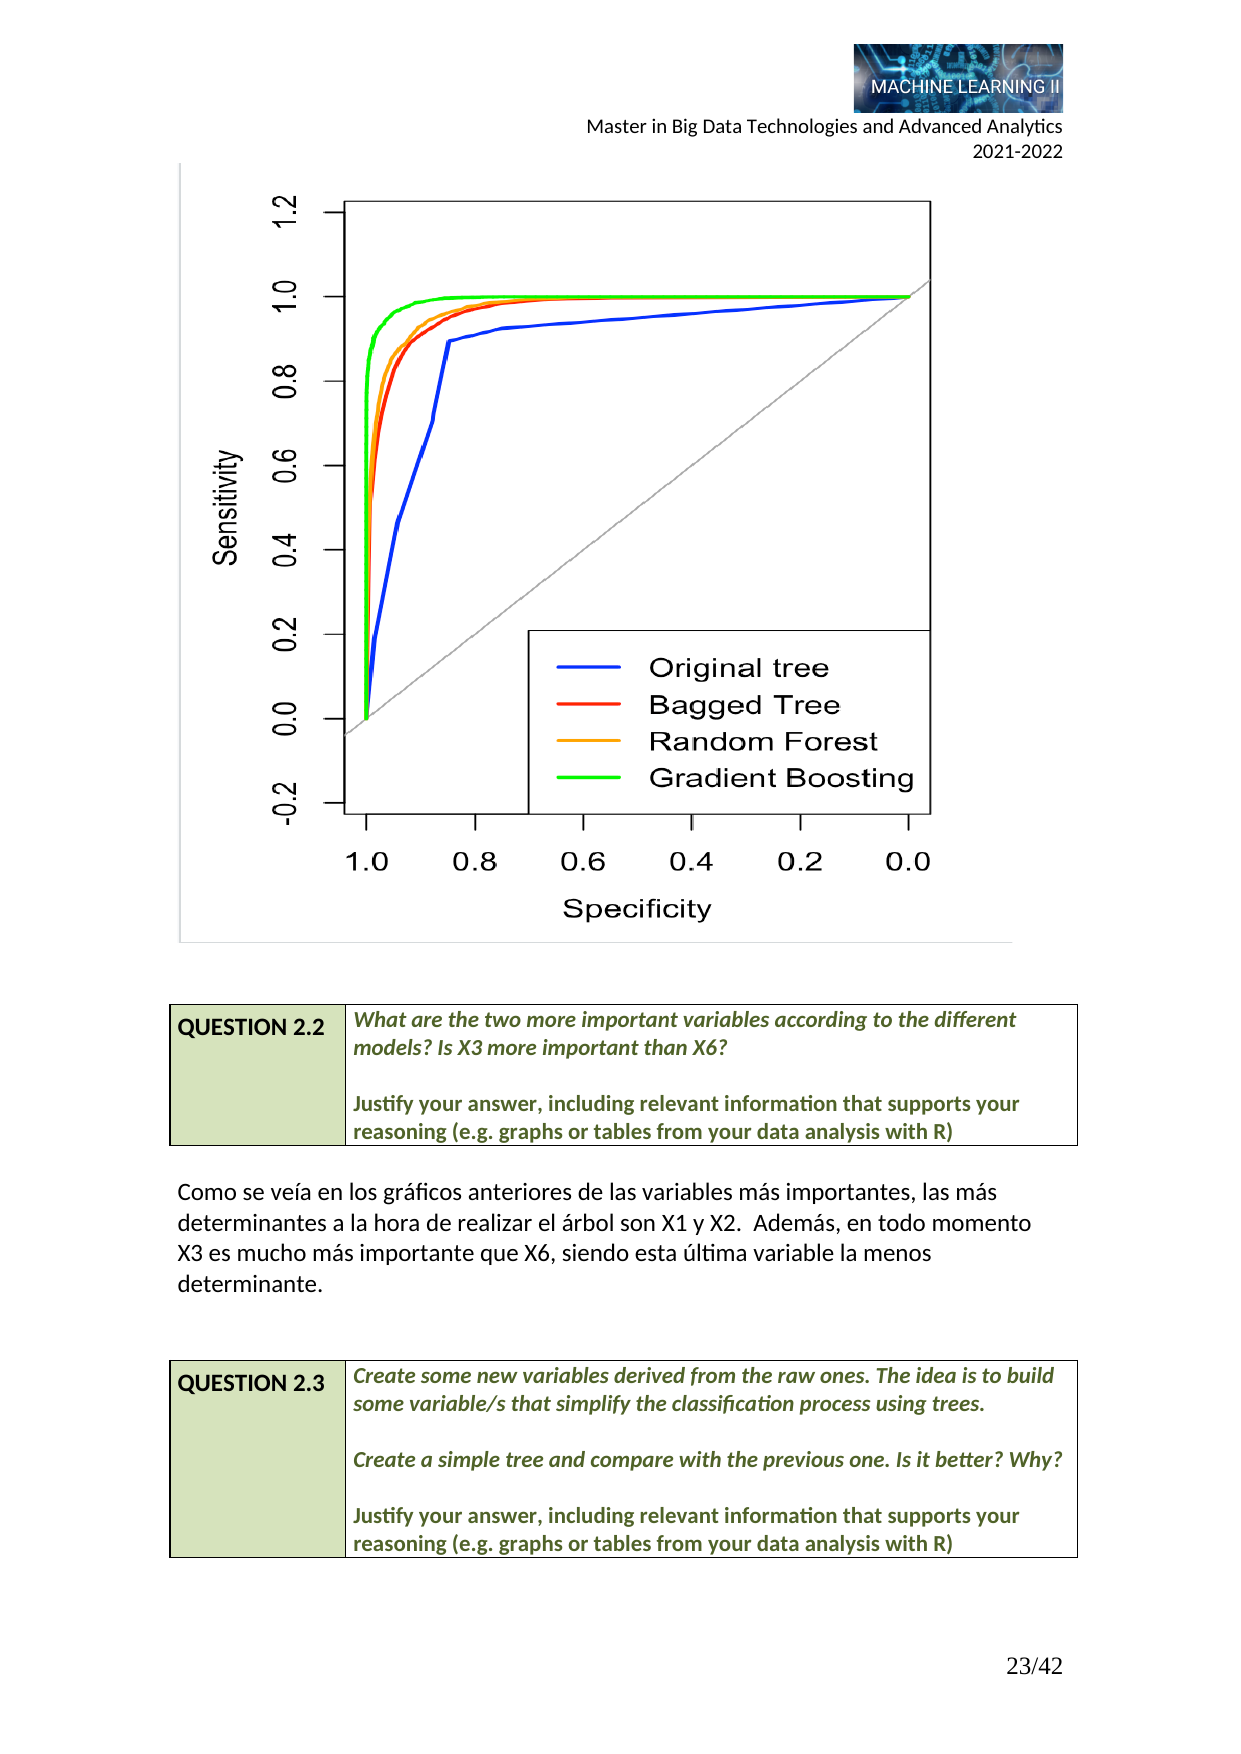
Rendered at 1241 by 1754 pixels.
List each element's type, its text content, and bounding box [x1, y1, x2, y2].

table_header QUESTION 2.3 [171, 1361, 345, 1557]
picture [177, 163, 1013, 943]
table_header Create some new variables derived from the raw ones. The idea is to build some variable/s that simplify the classification process using trees. Create a simple tree and compare with the previous one. Is it better? Why? Justify your answer, including relevant information that supports your reasoning (e.g. graphs or tables from your data analysis with R) [346, 1361, 1077, 1557]
text Como se veía en los gráficos anteriores de las variables más importantes, las más determinantes a la hora de realizar el árbol son X1 y X2. Además, en todo momento X3 es mucho más importante que X6, siendo esta última variable la menos determinante. [177, 1177, 1063, 1299]
picture [853, 44, 1064, 113]
table_header What are the two more important variables according to the different models? Is X3 more important than X6? Justify your answer, including relevant information that supports your reasoning (e.g. graphs or tables from your data analysis with R) [346, 1005, 1077, 1145]
table_header QUESTION 2.2 [171, 1005, 345, 1145]
